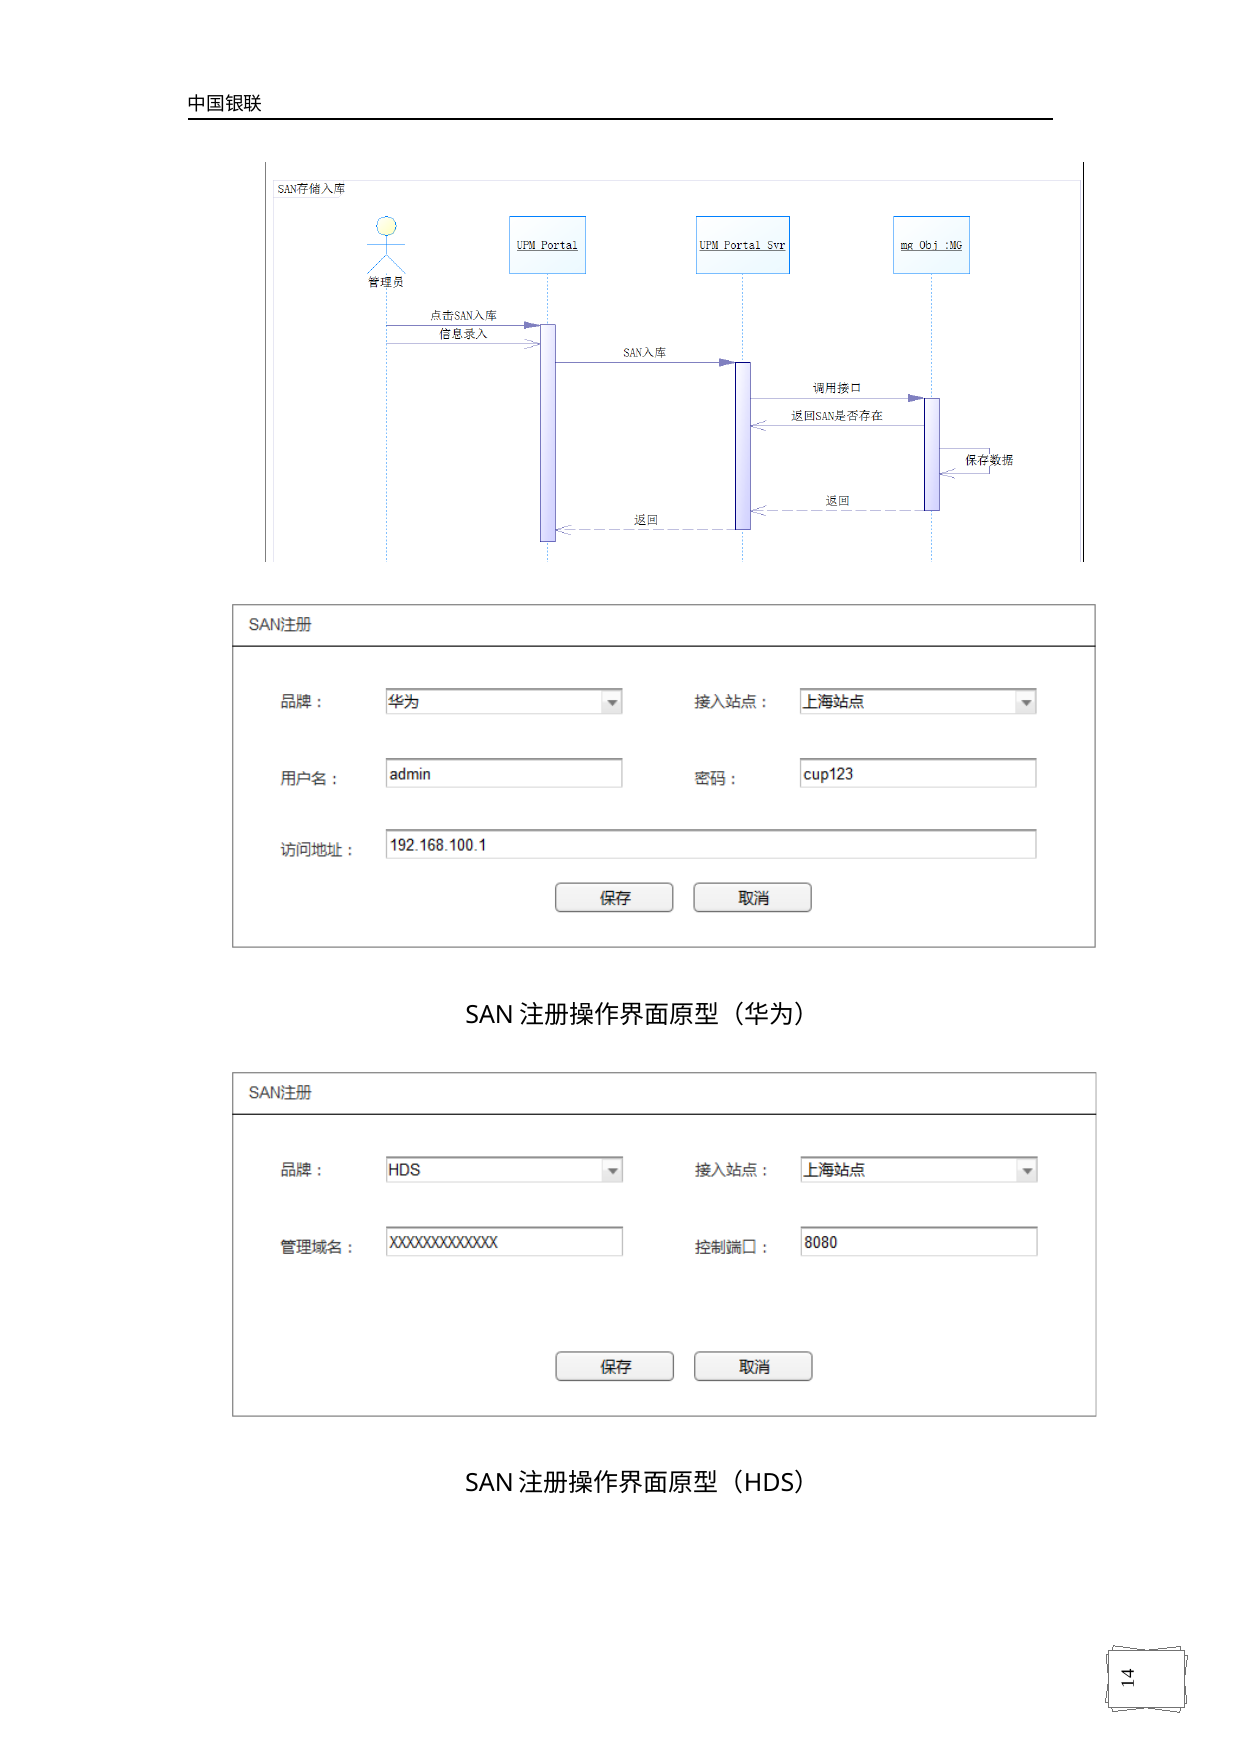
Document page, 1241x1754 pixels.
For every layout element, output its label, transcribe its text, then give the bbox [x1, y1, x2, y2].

text SAN注册操作界面原型（华为） [187, 980, 1053, 1045]
picture [231, 1071, 1097, 1418]
text SAN注册操作界面原型（HDS） [187, 1448, 1053, 1513]
picture [231, 162, 1097, 562]
picture [231, 603, 1097, 949]
